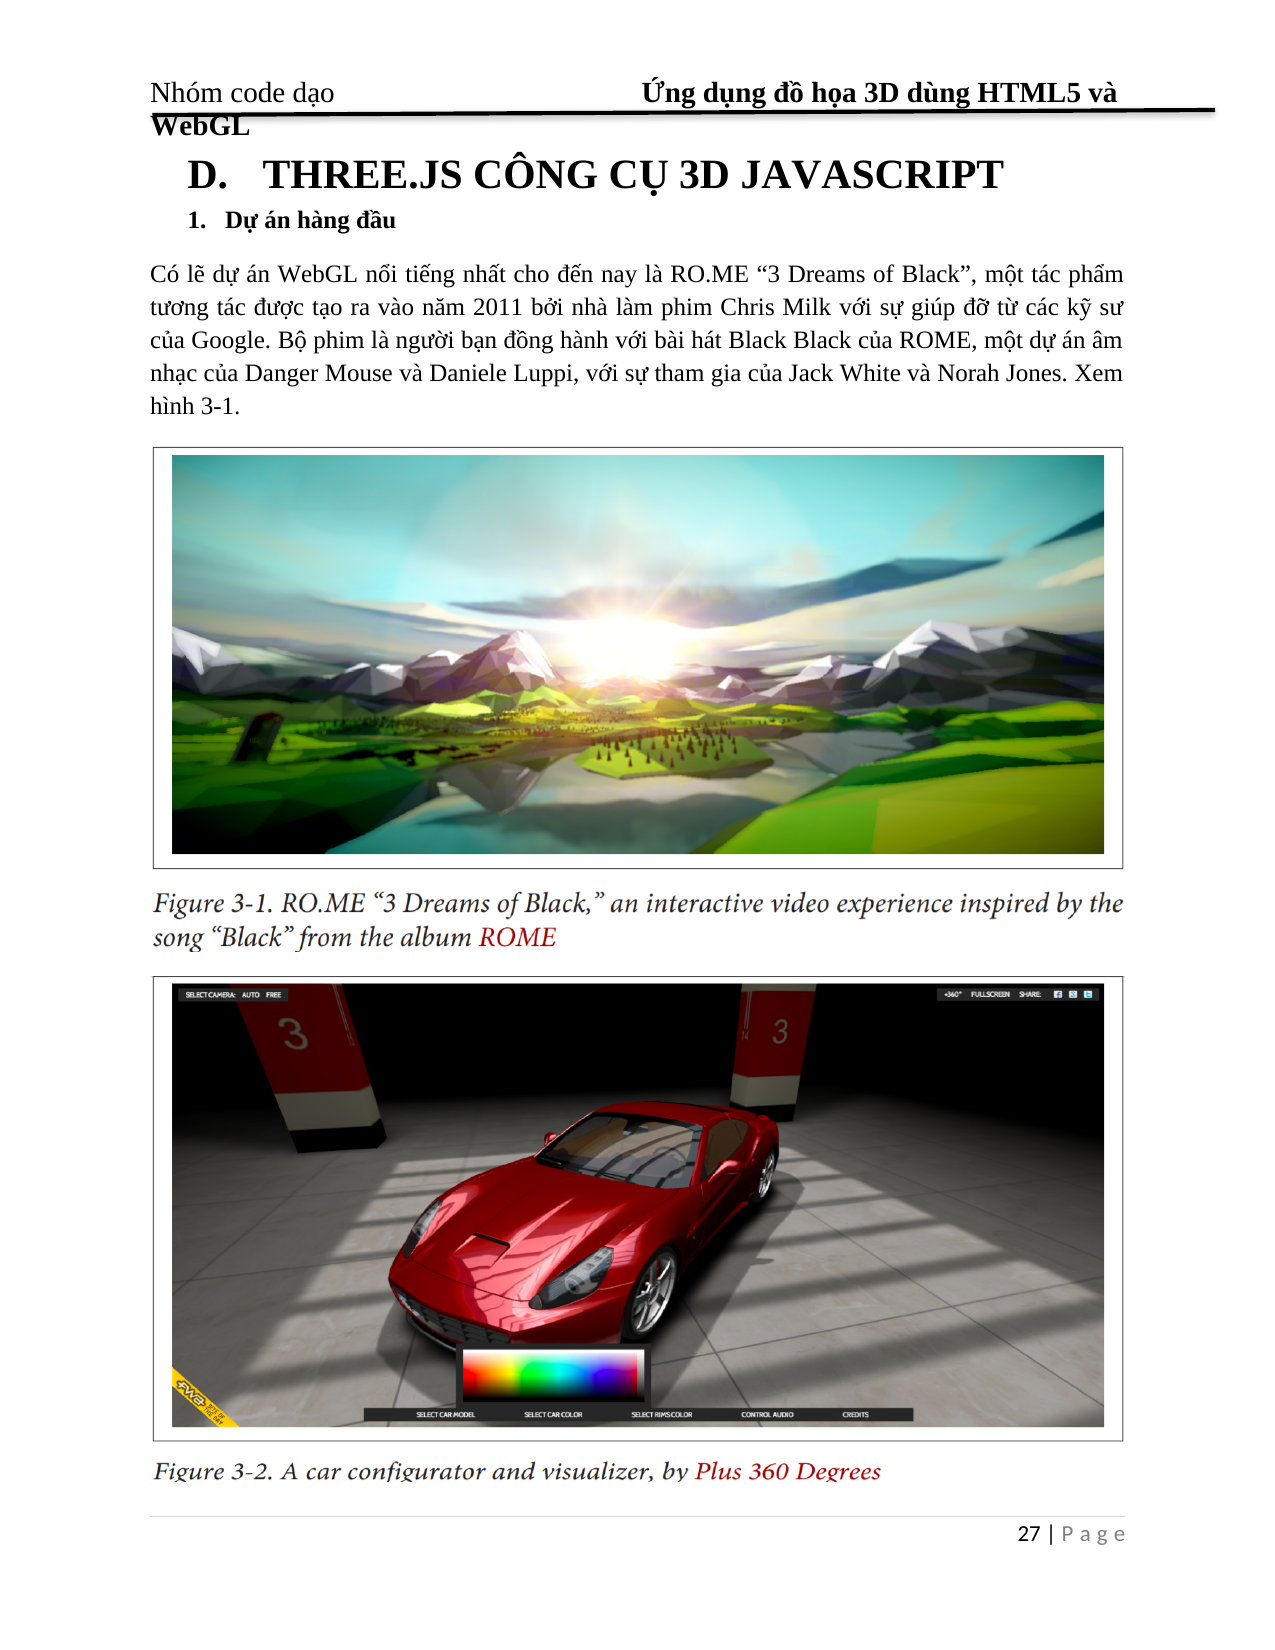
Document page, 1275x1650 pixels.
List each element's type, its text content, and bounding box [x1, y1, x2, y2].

list Dự án hàng đầu [187, 205, 1125, 234]
list THREE.JS CÔNG CỤ 3D JAVASCRIPT [187, 150, 1125, 198]
picture [150, 976, 1125, 1482]
text Có lẽ dự án WebGL nổi tiếng nhất cho đến nay là RO.ME “3 Dreams of Black”, một tác phẩm tương tác được tạo ra vào năm 2011 bởi nhà làm phim Chris Milk với sự giúp đỡ từ các kỹ sư của Google. Bộ phim là người bạn đồng hành với bài hát Black Black của ROME, một dự án âm nhạc của Danger Mouse và Daniele Luppi, với sự tham gia của Jack White và Norah Jones. Xem hình 3-1. [150, 259, 1125, 420]
picture [150, 445, 1125, 952]
